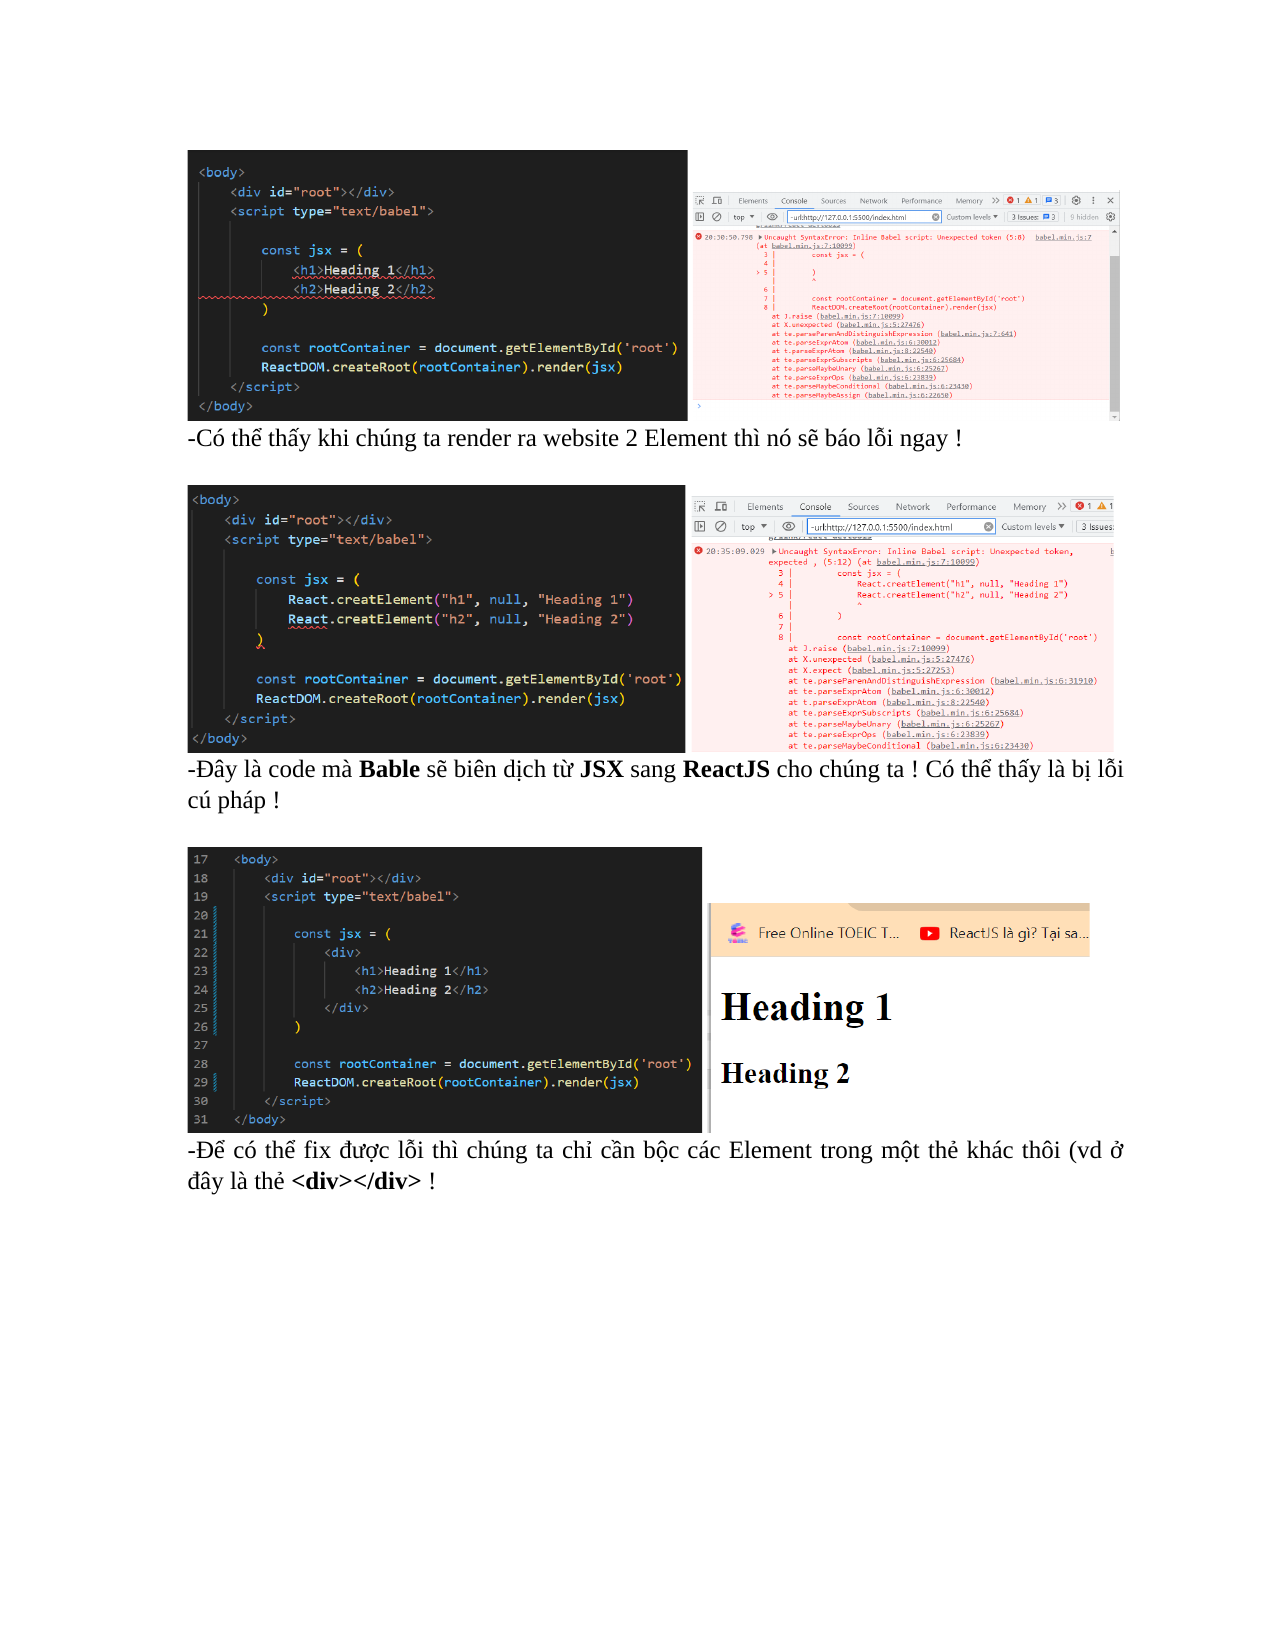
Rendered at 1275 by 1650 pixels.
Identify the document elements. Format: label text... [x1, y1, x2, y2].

list -Để có thể fix được lỗi thì chúng ta chỉ cần bộc các Element trong một thẻ khác thôi (vd ở đây là thẻ <div></div> ! [187, 1135, 1125, 1195]
picture [187, 485, 686, 753]
list -Có thể thấy khi chúng ta render ra website 2 Element thì nó sẽ báo lỗi ngay ! [187, 423, 1125, 452]
picture [707, 903, 1090, 1133]
picture [691, 495, 1114, 753]
picture [187, 150, 688, 421]
picture [187, 847, 703, 1133]
list -Đây là code mà Bable sẽ biên dịch từ JSX sang ReactJS cho chúng ta ! Có thể thấy là bị lỗi cú pháp ! [187, 754, 1125, 814]
picture [692, 190, 1120, 421]
